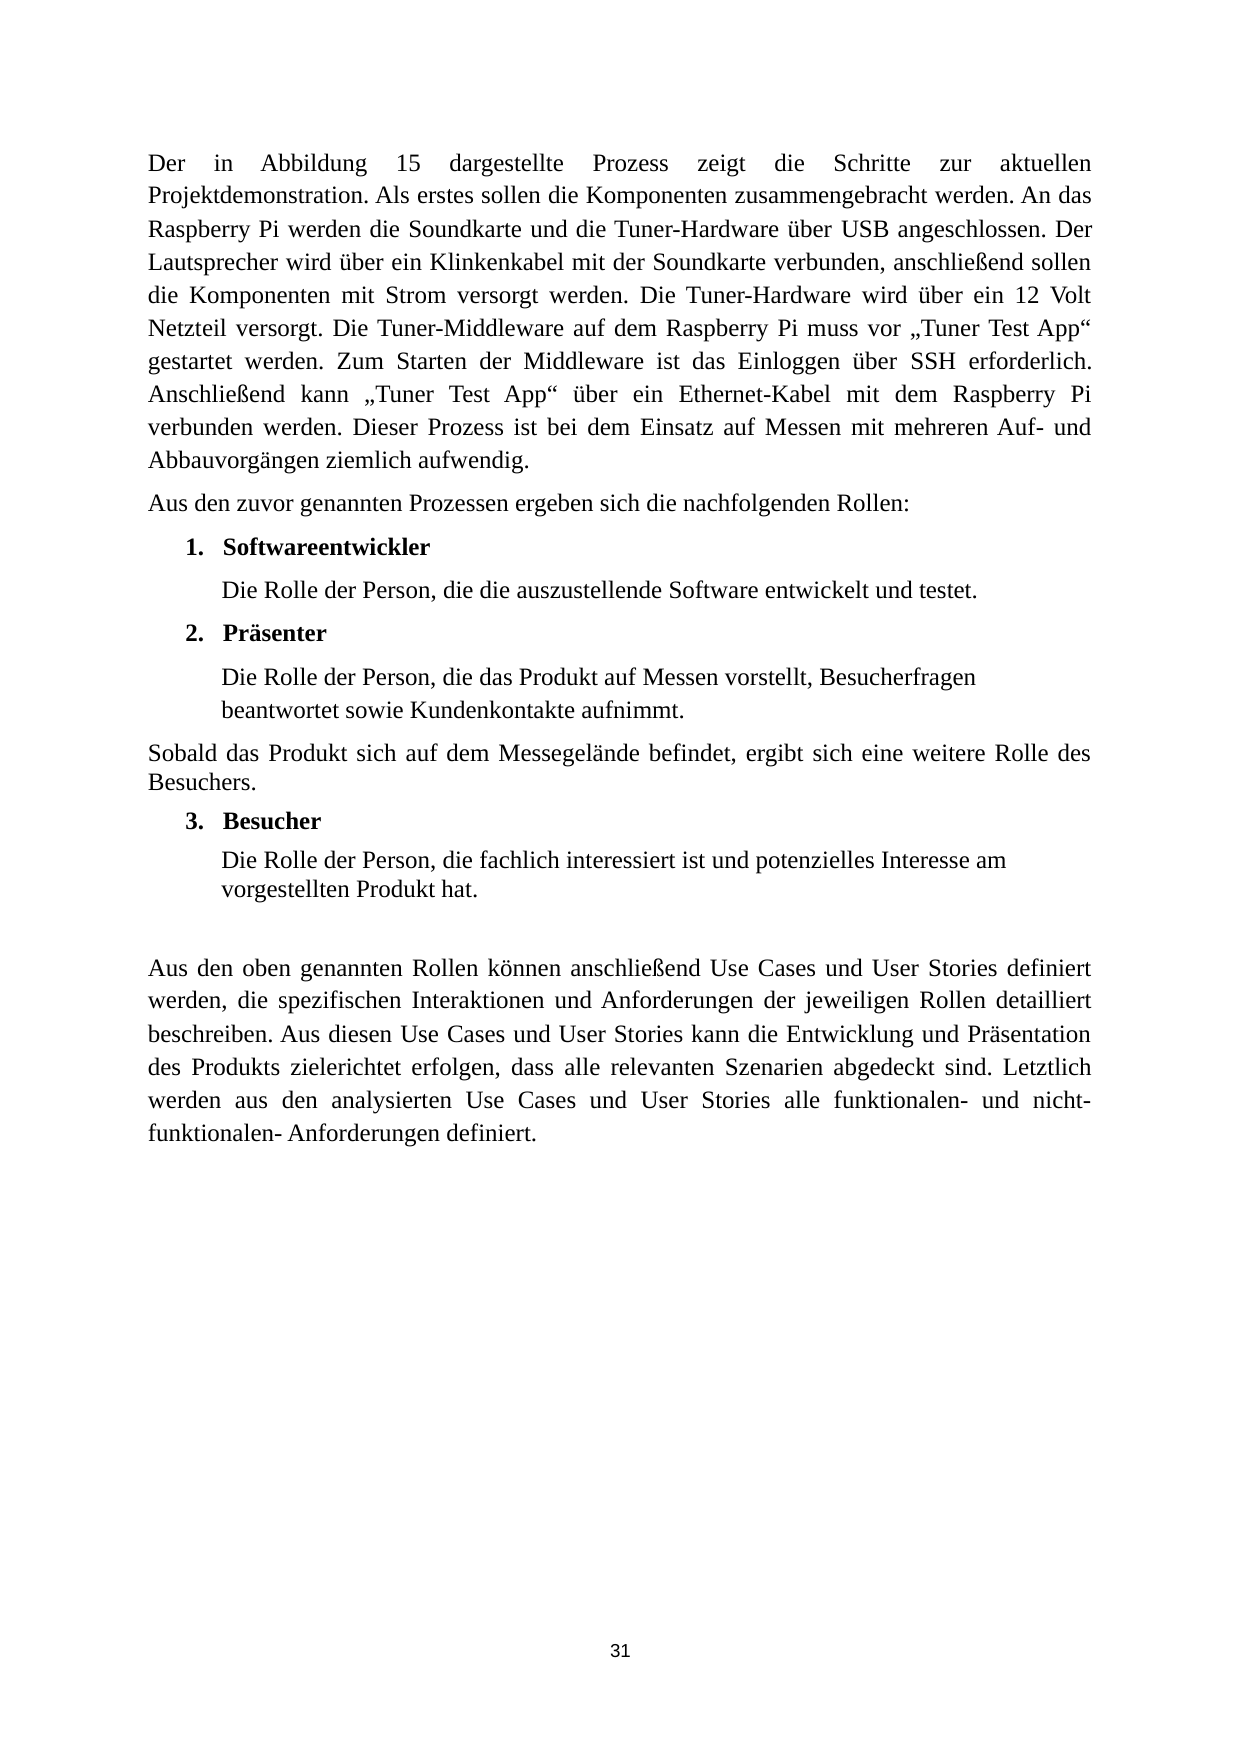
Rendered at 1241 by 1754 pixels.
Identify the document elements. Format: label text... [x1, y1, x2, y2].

list Besucher [185, 806, 1093, 835]
text Der in Abbildung 15 dargestellte Prozess zeigt die Schritte zur aktuellen Projektdemonstration. Als erstes sollen die Komponenten zusammengebracht werden. An das Raspberry Pi werden die Soundkarte und die Tuner-Hardware über USB angeschlossen. Der Lautsprecher wird über ein Klinkenkabel mit der Soundkarte verbunden, anschließend sollen die Komponenten mit Strom versorgt werden. Die Tuner-Hardware wird über ein 12 Volt Netzteil versorgt. Die Tuner-Middleware auf dem Raspberry Pi muss vor „Tuner Test App“ gestartet werden. Zum Starten der Middleware ist das Einloggen über SSH erforderlich. Anschließend kann „Tuner Test App“ über ein Ethernet-Kabel mit dem Raspberry Pi verbunden werden. Dieser Prozess ist bei dem Einsatz auf Messen mit mehreren Auf- und Abbauvorgängen ziemlich aufwendig. [148, 148, 1093, 473]
text Die Rolle der Person, die die auszustellende Software entwickelt und testet. [148, 575, 1093, 604]
text Die Rolle der Person, die das Produkt auf Messen vorstellt, Besucherfragen beantwortet sowie Kundenkontakte aufnimmt. [221, 662, 1093, 724]
text Aus den zuvor genannten Prozessen ergeben sich die nachfolgenden Rollen: [148, 488, 1093, 517]
list Softwareentwickler [185, 532, 1093, 560]
text Aus den oben genannten Rollen können anschließend Use Cases und User Stories definiert werden, die spezifischen Interaktionen und Anforderungen der jeweiligen Rollen detailliert beschreiben. Aus diesen Use Cases und User Stories kann die Entwicklung und Präsentation des Produkts zielerichtet erfolgen, dass alle relevanten Szenarien abgedeckt sind. Letztlich werden aus den analysierten Use Cases und User Stories alle funktionalen- und nicht-funktionalen- Anforderungen definiert. [148, 953, 1093, 1146]
list Präsenter [185, 618, 1093, 647]
text Sobald das Produkt sich auf dem Messegelände befindet, ergibt sich eine weitere Rolle des Besuchers. [148, 738, 1093, 796]
text Die Rolle der Person, die fachlich interessiert ist und potenzielles Interesse am vorgestellten Produkt hat. [221, 846, 1093, 903]
